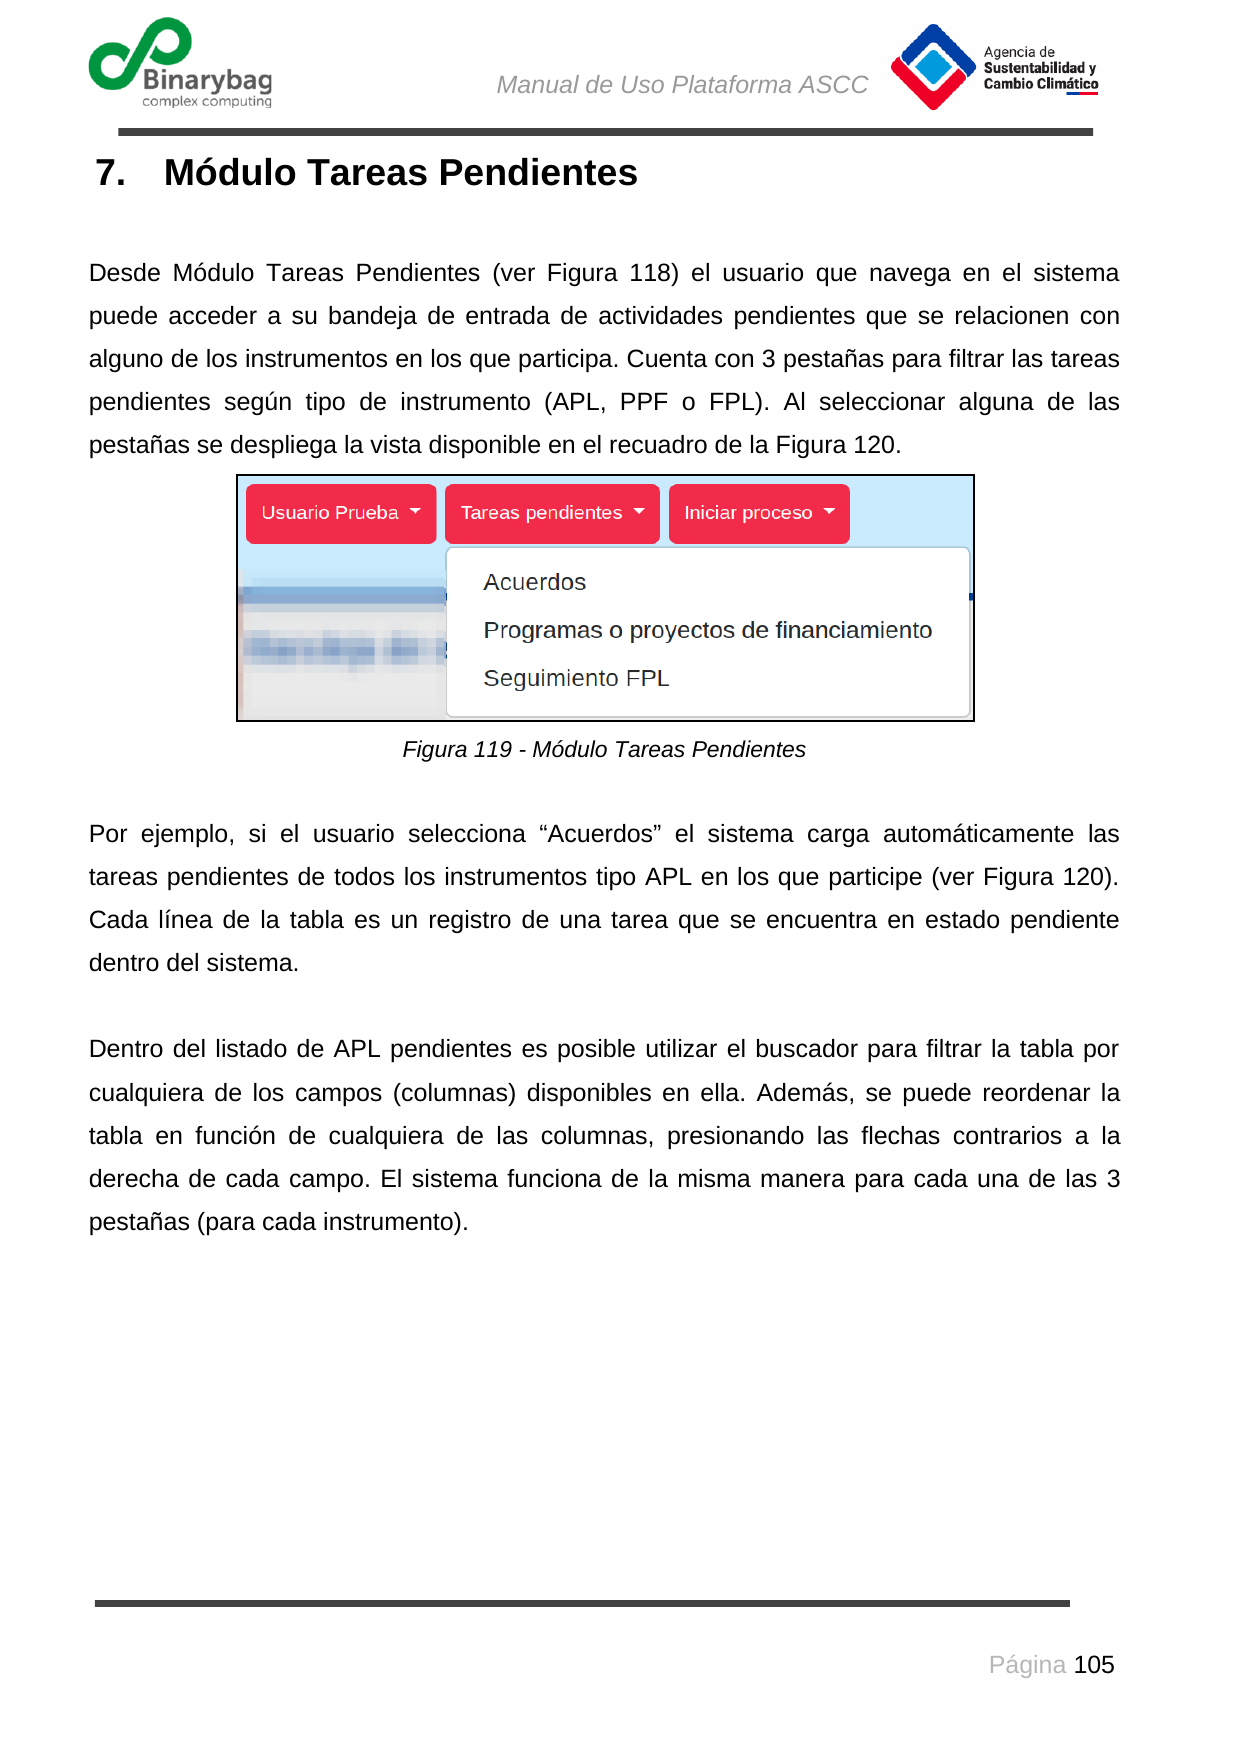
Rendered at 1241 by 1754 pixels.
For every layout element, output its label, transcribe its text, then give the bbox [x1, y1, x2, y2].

subtitle Módulo Tareas Pendientes [126, 150, 1122, 193]
text Por ejemplo, si el usuario selecciona “Acuerdos” el sistema carga automáticamente las tareas pendientes de todos los instrumentos tipo APL en los que participe (ver Figura 120). Cada línea de la tabla es un registro de una tarea que se encuentra en estado pendiente dentro del sistema. [88, 819, 1122, 977]
picture [238, 476, 973, 720]
text Dentro del listado de APL pendientes es posible utilizar el buscador para filtrar la tabla por cualquiera de los campos (columnas) disponibles en ella. Además, se puede reordenar la tabla en función de cualquiera de las columnas, presionando las flechas contrarios a la derecha de cada campo. El sistema funciona de la misma manera para cada una de las 3 pestañas (para cada instrumento). [88, 1034, 1122, 1236]
text Figura 119 - Módulo Tareas Pendientes [88, 736, 1122, 763]
text Desde Módulo Tareas Pendientes (ver Figura 118) el usuario que navega en el sistema puede acceder a su bandeja de entrada de actividades pendientes que se relacionen con alguno de los instrumentos en los que participa. Cuenta con 3 pestañas para filtrar las tareas pendientes según tipo de instrumento (APL, PPF o FPL). Al seleccionar alguna de las pestañas se despliega la vista disponible en el recuadro de la Figura 120. [88, 258, 1122, 459]
picture [88, 17, 272, 108]
picture [94, 1600, 1070, 1607]
picture [878, 9, 1123, 122]
picture [118, 128, 1094, 136]
